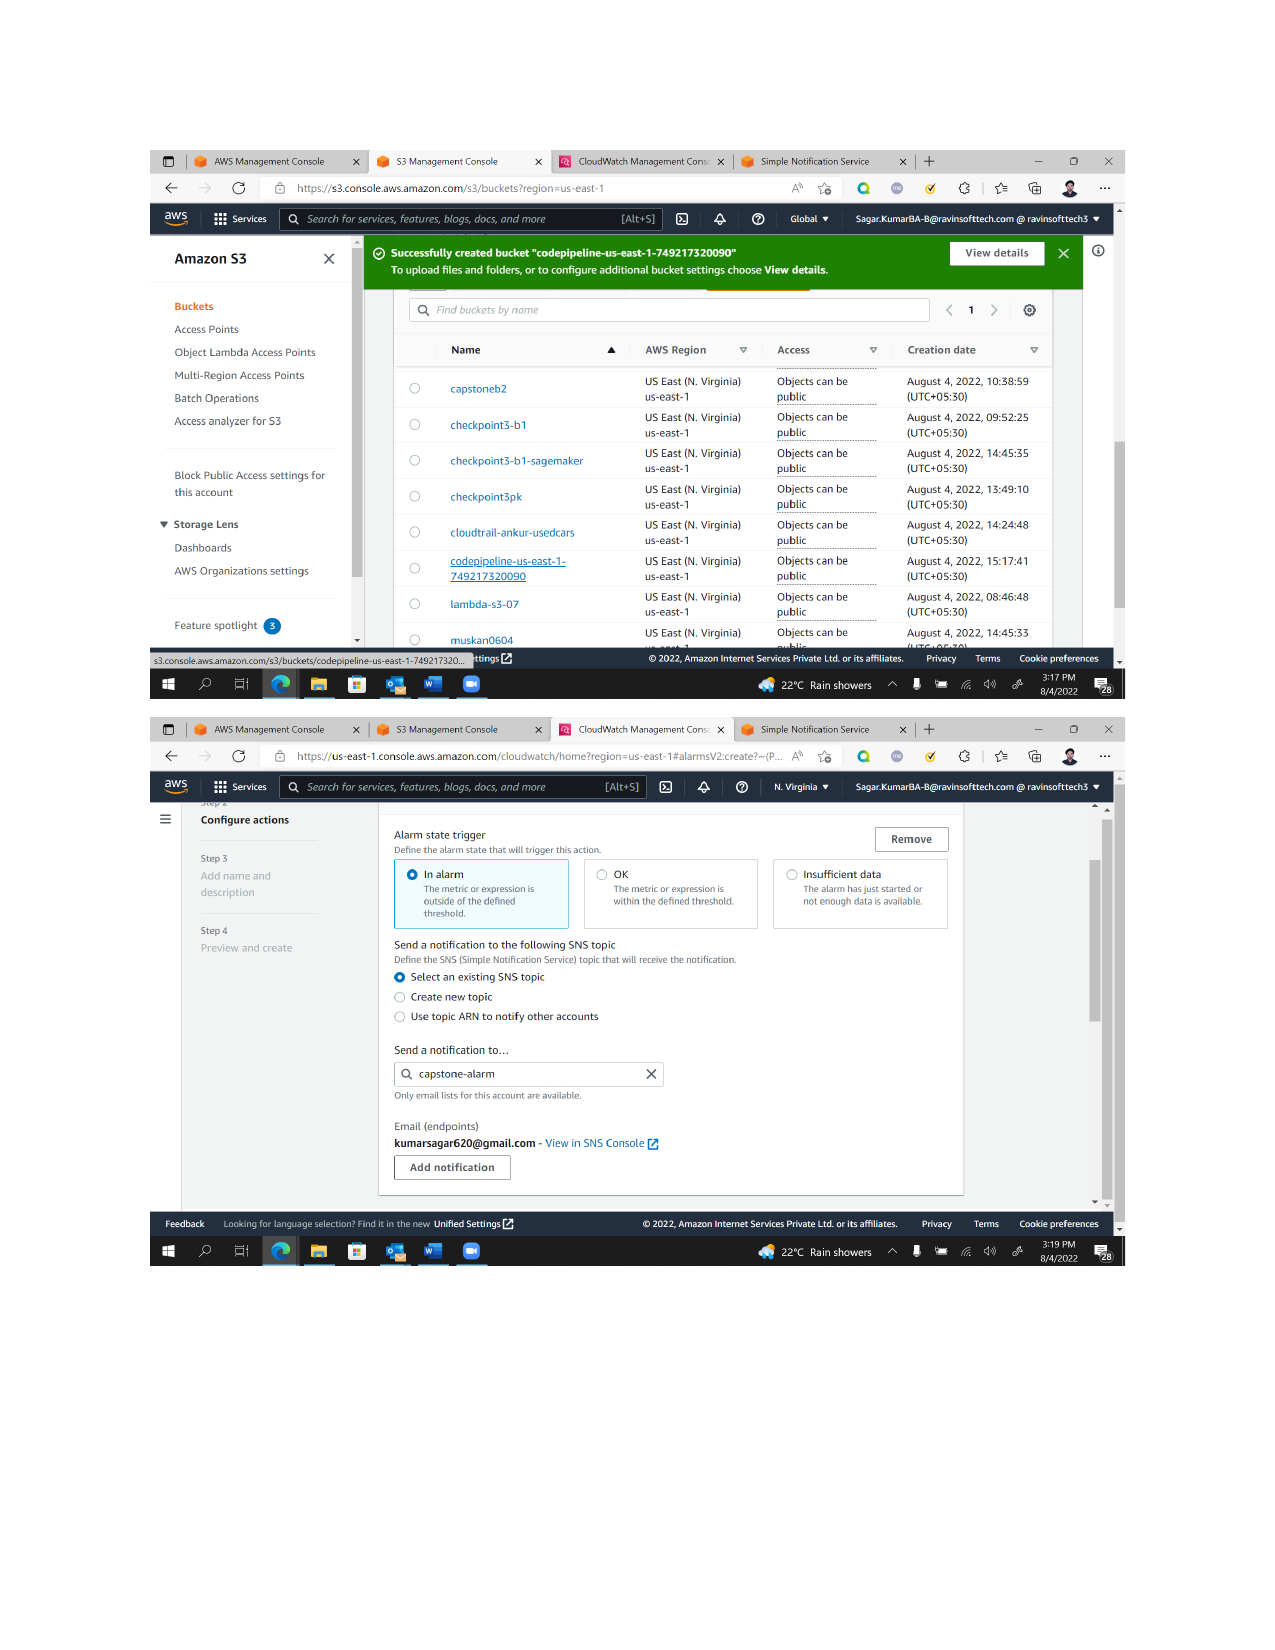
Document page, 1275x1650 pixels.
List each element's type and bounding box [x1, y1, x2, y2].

picture [150, 717, 1125, 1266]
picture [150, 150, 1125, 699]
